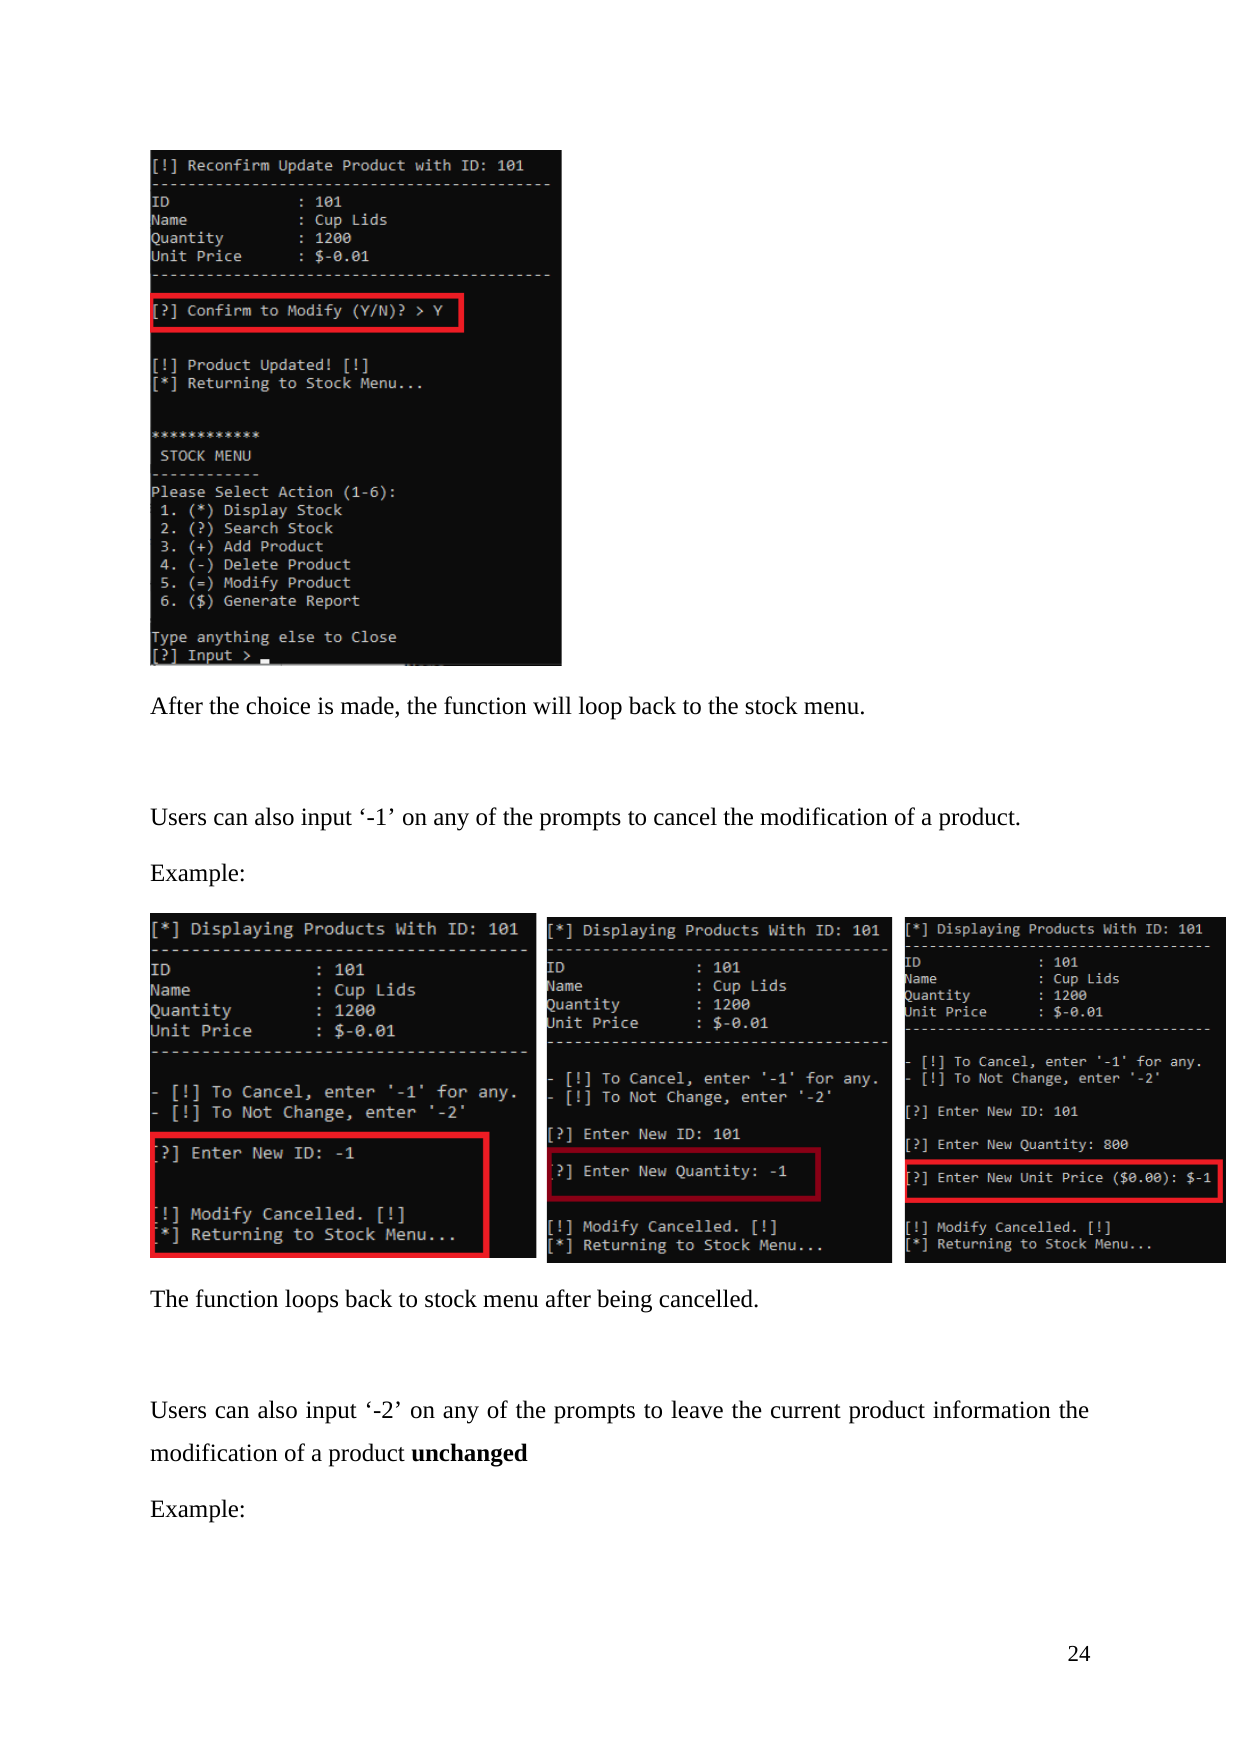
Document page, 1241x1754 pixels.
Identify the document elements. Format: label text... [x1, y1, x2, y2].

picture [546, 917, 893, 1263]
picture [150, 913, 537, 1258]
text Users can also input ‘-2’ on any of the prompts to leave the current product information the modification of a product unchanged [150, 1395, 1090, 1467]
text Users can also input ‘-1’ on any of the prompts to cancel the modification of a product. [150, 802, 1090, 831]
text After the choice is made, the function will loop back to the stock menu. [150, 691, 1090, 720]
picture [904, 917, 1226, 1263]
picture [150, 150, 562, 666]
text Example: [150, 1494, 1090, 1522]
text The function loops back to stock menu after being cancelled. [150, 1284, 1090, 1312]
text Example: [150, 858, 1090, 887]
